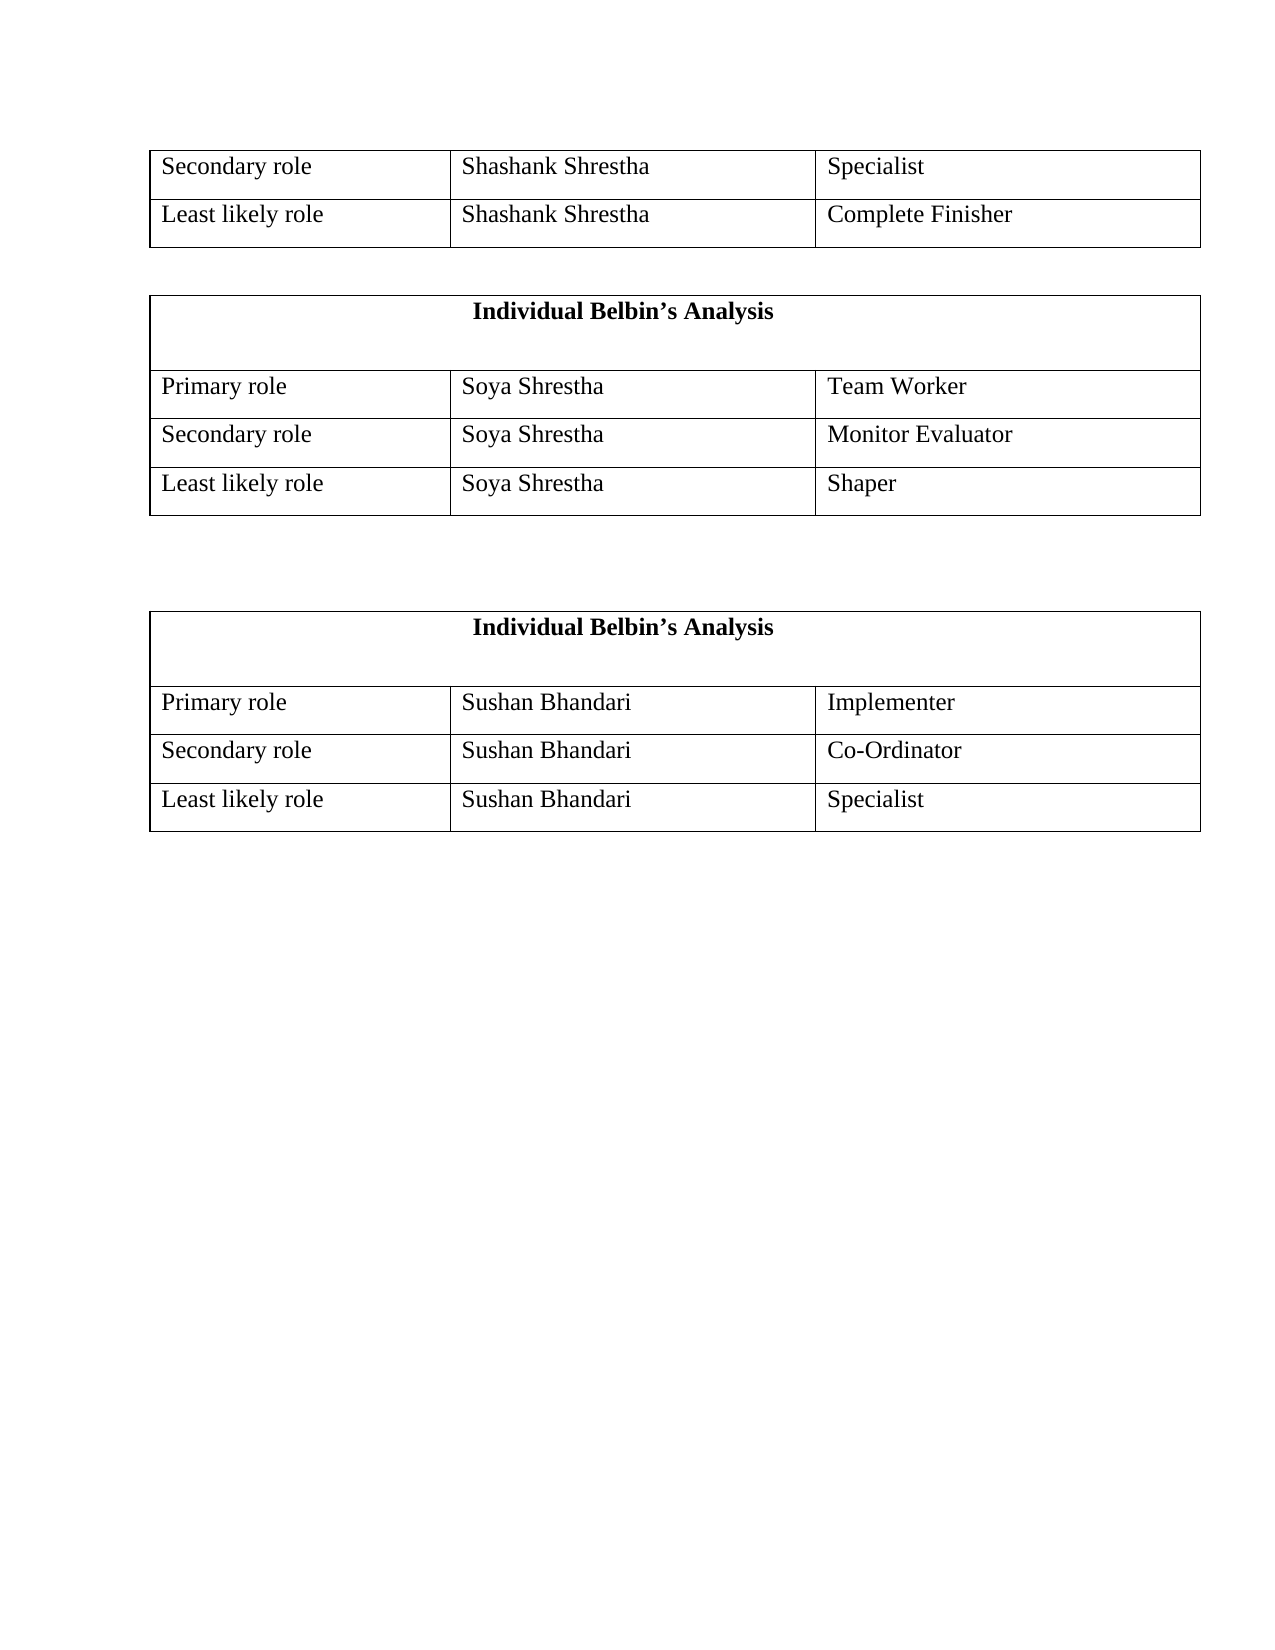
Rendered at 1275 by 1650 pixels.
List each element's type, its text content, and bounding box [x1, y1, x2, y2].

table_cell Shaper [816, 468, 1200, 515]
table_cell Soya Shrestha [451, 419, 815, 467]
table_cell Secondary role [151, 419, 450, 467]
table_cell Secondary role [151, 735, 450, 783]
table_cell Least likely role [151, 468, 450, 515]
table_cell Sushan Bhandari [451, 687, 815, 734]
table_cell Implementer [816, 687, 1200, 734]
table_cell Complete Finisher [816, 200, 1200, 247]
table_cell Soya Shrestha [451, 468, 815, 515]
table_cell Team Worker [816, 371, 1200, 418]
table_cell Sushan Bhandari [451, 784, 815, 831]
table_cell Specialist [816, 784, 1200, 831]
table_cell Primary role [151, 687, 450, 734]
table_header Individual Belbin’s Analysis [450, 296, 1200, 370]
table_cell Secondary role [151, 151, 450, 198]
table_cell Monitor Evaluator [816, 419, 1200, 467]
table_cell Primary role [151, 371, 450, 418]
table_header [151, 296, 450, 370]
table_cell Shashank Shrestha [451, 151, 815, 198]
table_header Individual Belbin’s Analysis [450, 612, 1200, 686]
table_cell Specialist [816, 151, 1200, 198]
table_cell Co-Ordinator [816, 735, 1200, 783]
table_cell Least likely role [151, 200, 450, 247]
table_cell Least likely role [151, 784, 450, 831]
table_cell Sushan Bhandari [451, 735, 815, 783]
table_cell Soya Shrestha [451, 371, 815, 418]
table_cell Shashank Shrestha [451, 200, 815, 247]
table_header [151, 612, 450, 686]
